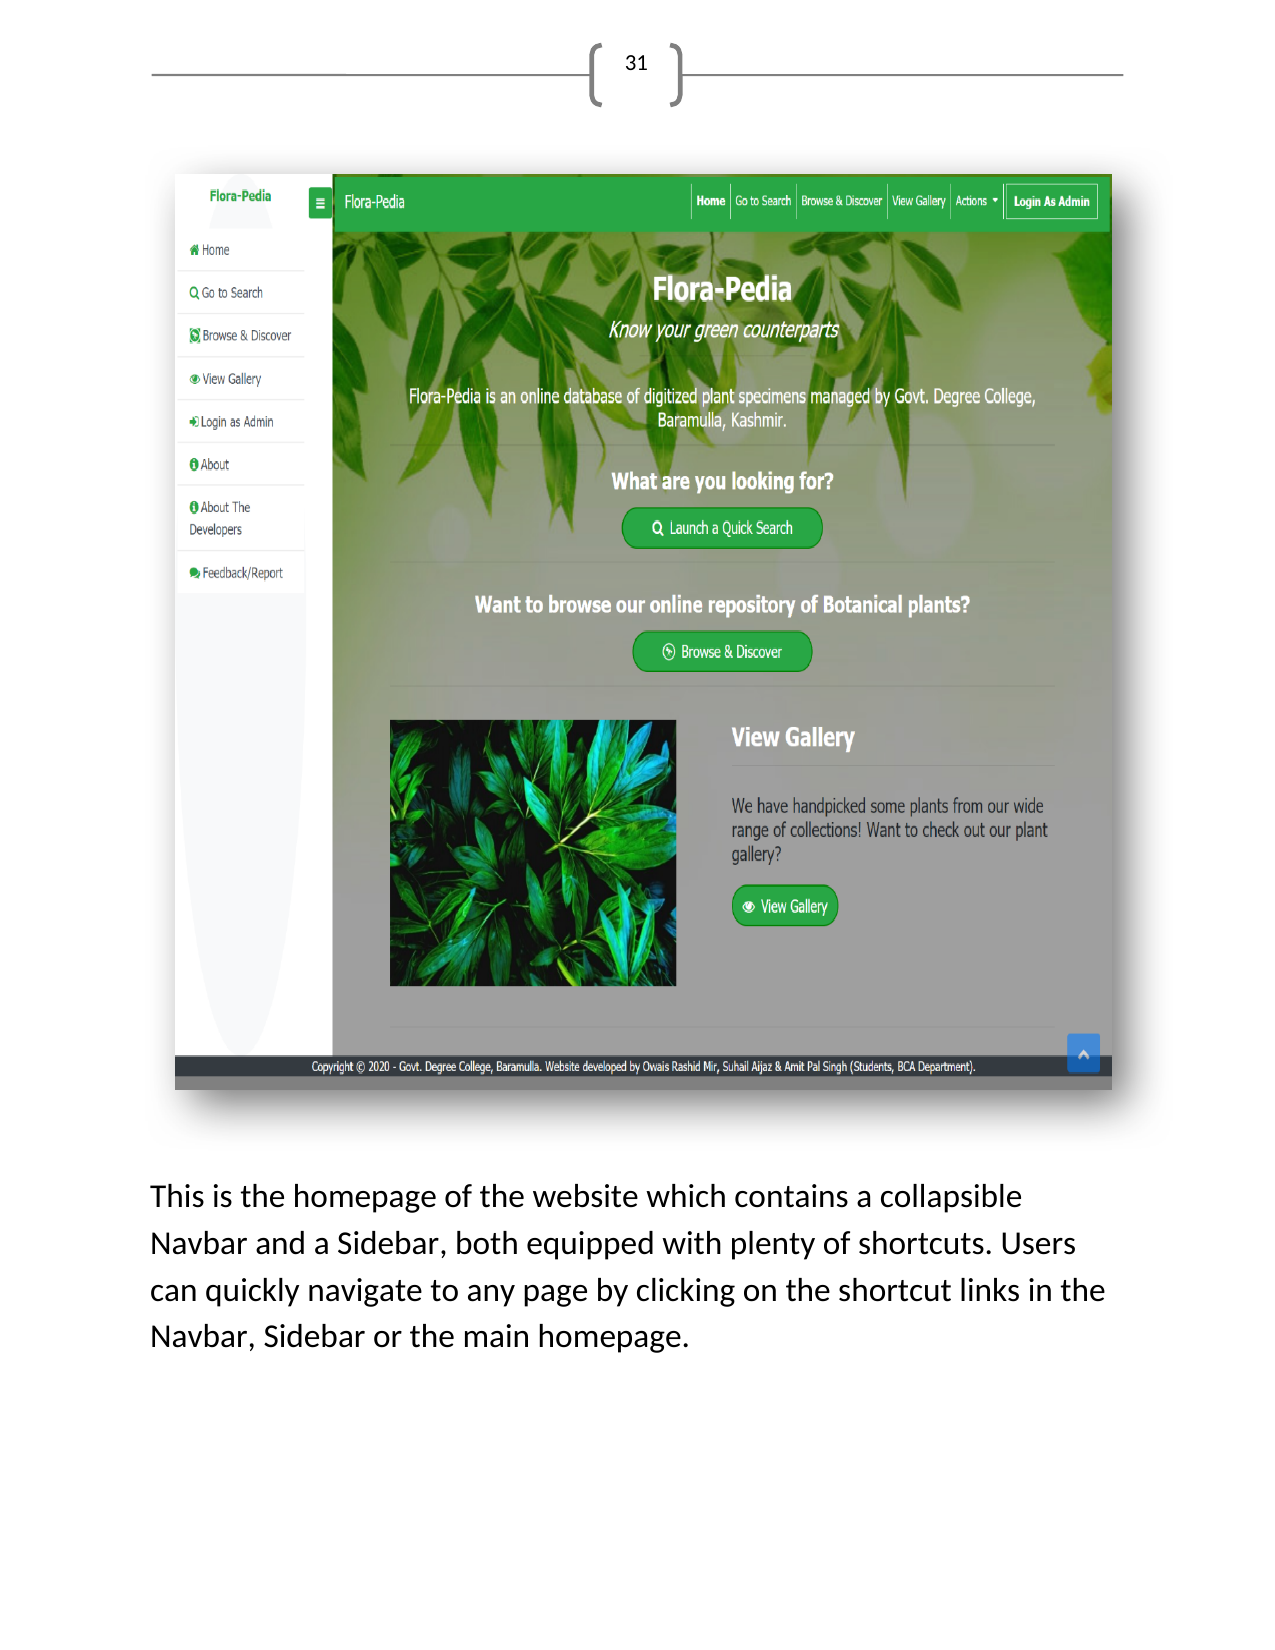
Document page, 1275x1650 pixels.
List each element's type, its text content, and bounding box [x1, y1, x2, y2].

picture [175, 174, 1112, 1090]
text This is the homepage of the website which contains a collapsible Navbar and a Sidebar, both equipped with plenty of shortcuts. Users can quickly navigate to any page by clicking on the shortcut links in the Navbar, Sidebar or the main homepage. [150, 1175, 1125, 1356]
